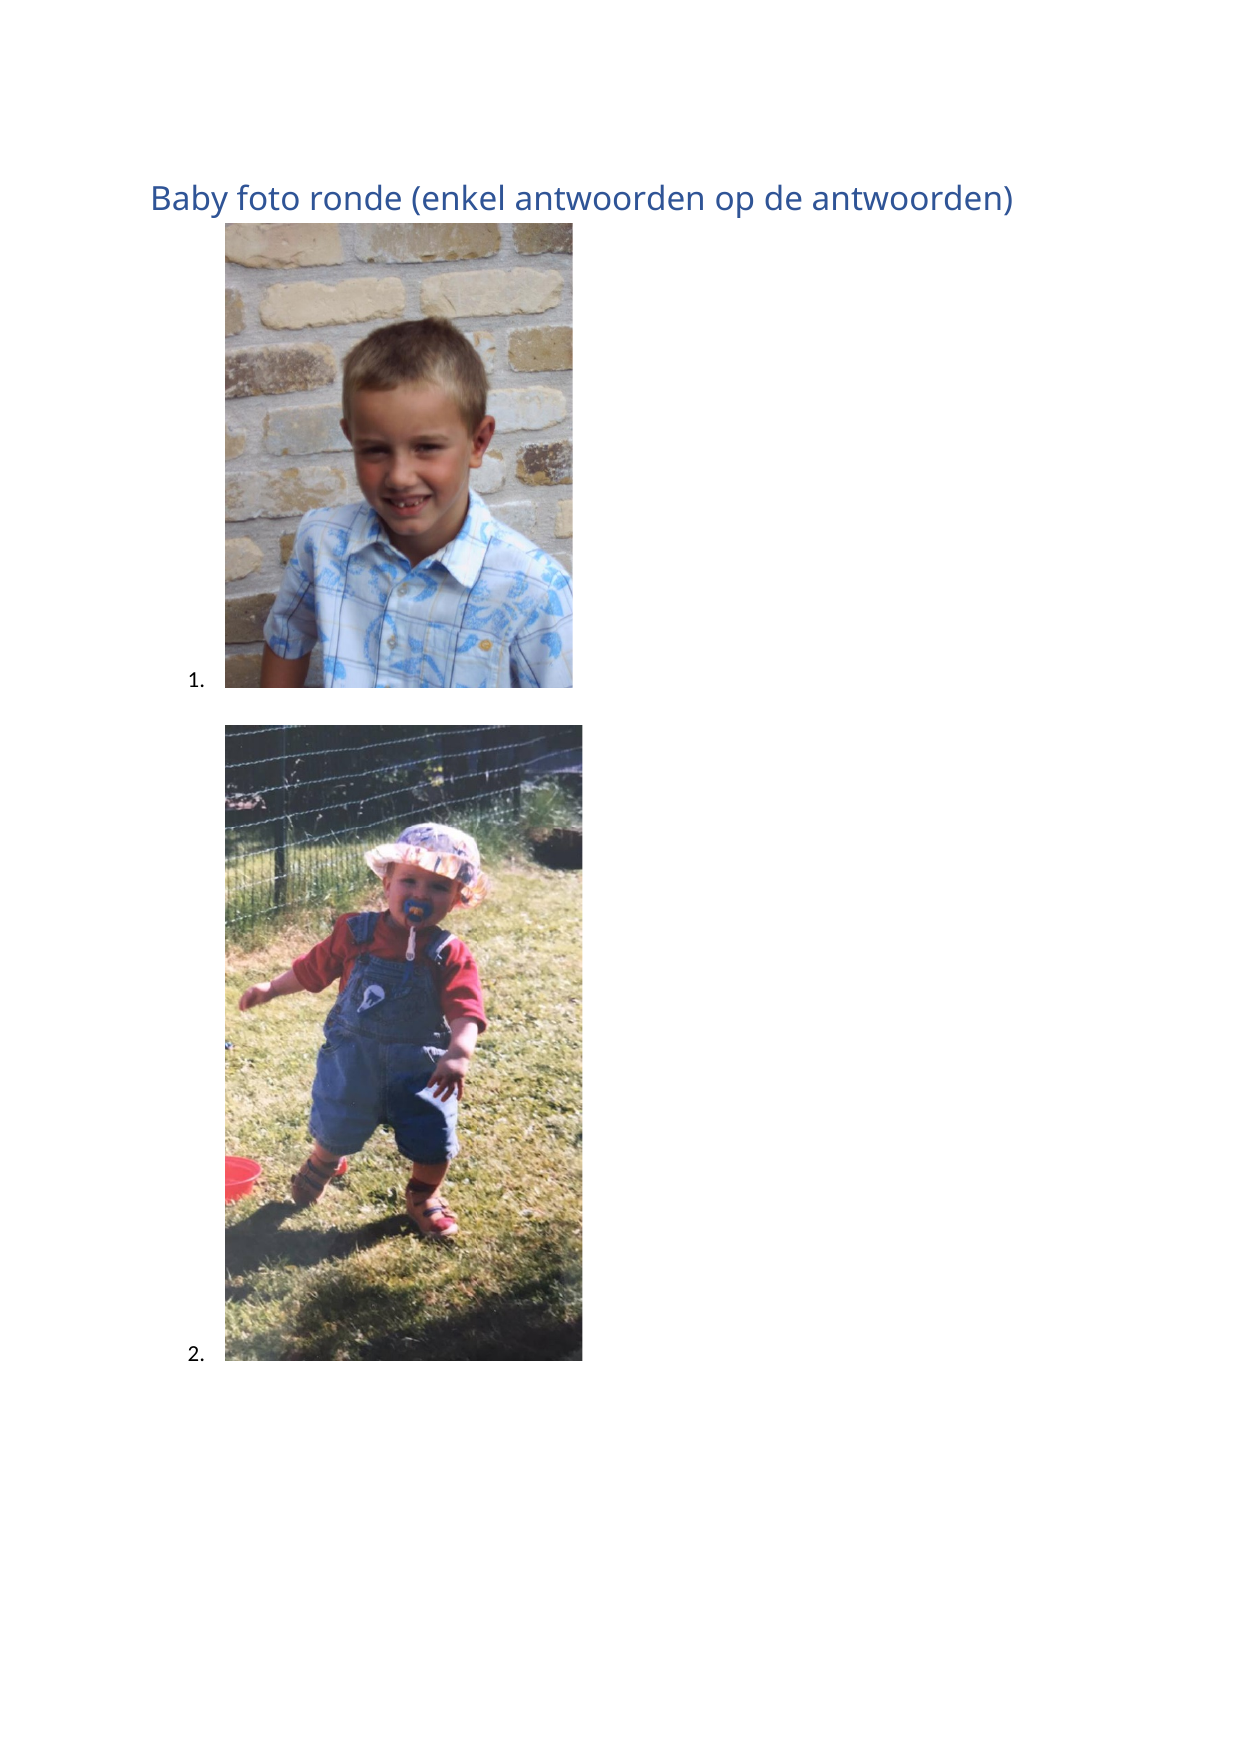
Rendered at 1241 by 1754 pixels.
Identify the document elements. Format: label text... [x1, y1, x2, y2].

picture [225, 725, 583, 1361]
picture [225, 223, 573, 688]
subtitle Baby foto ronde (enkel antwoorden op de antwoorden) [150, 175, 1090, 220]
